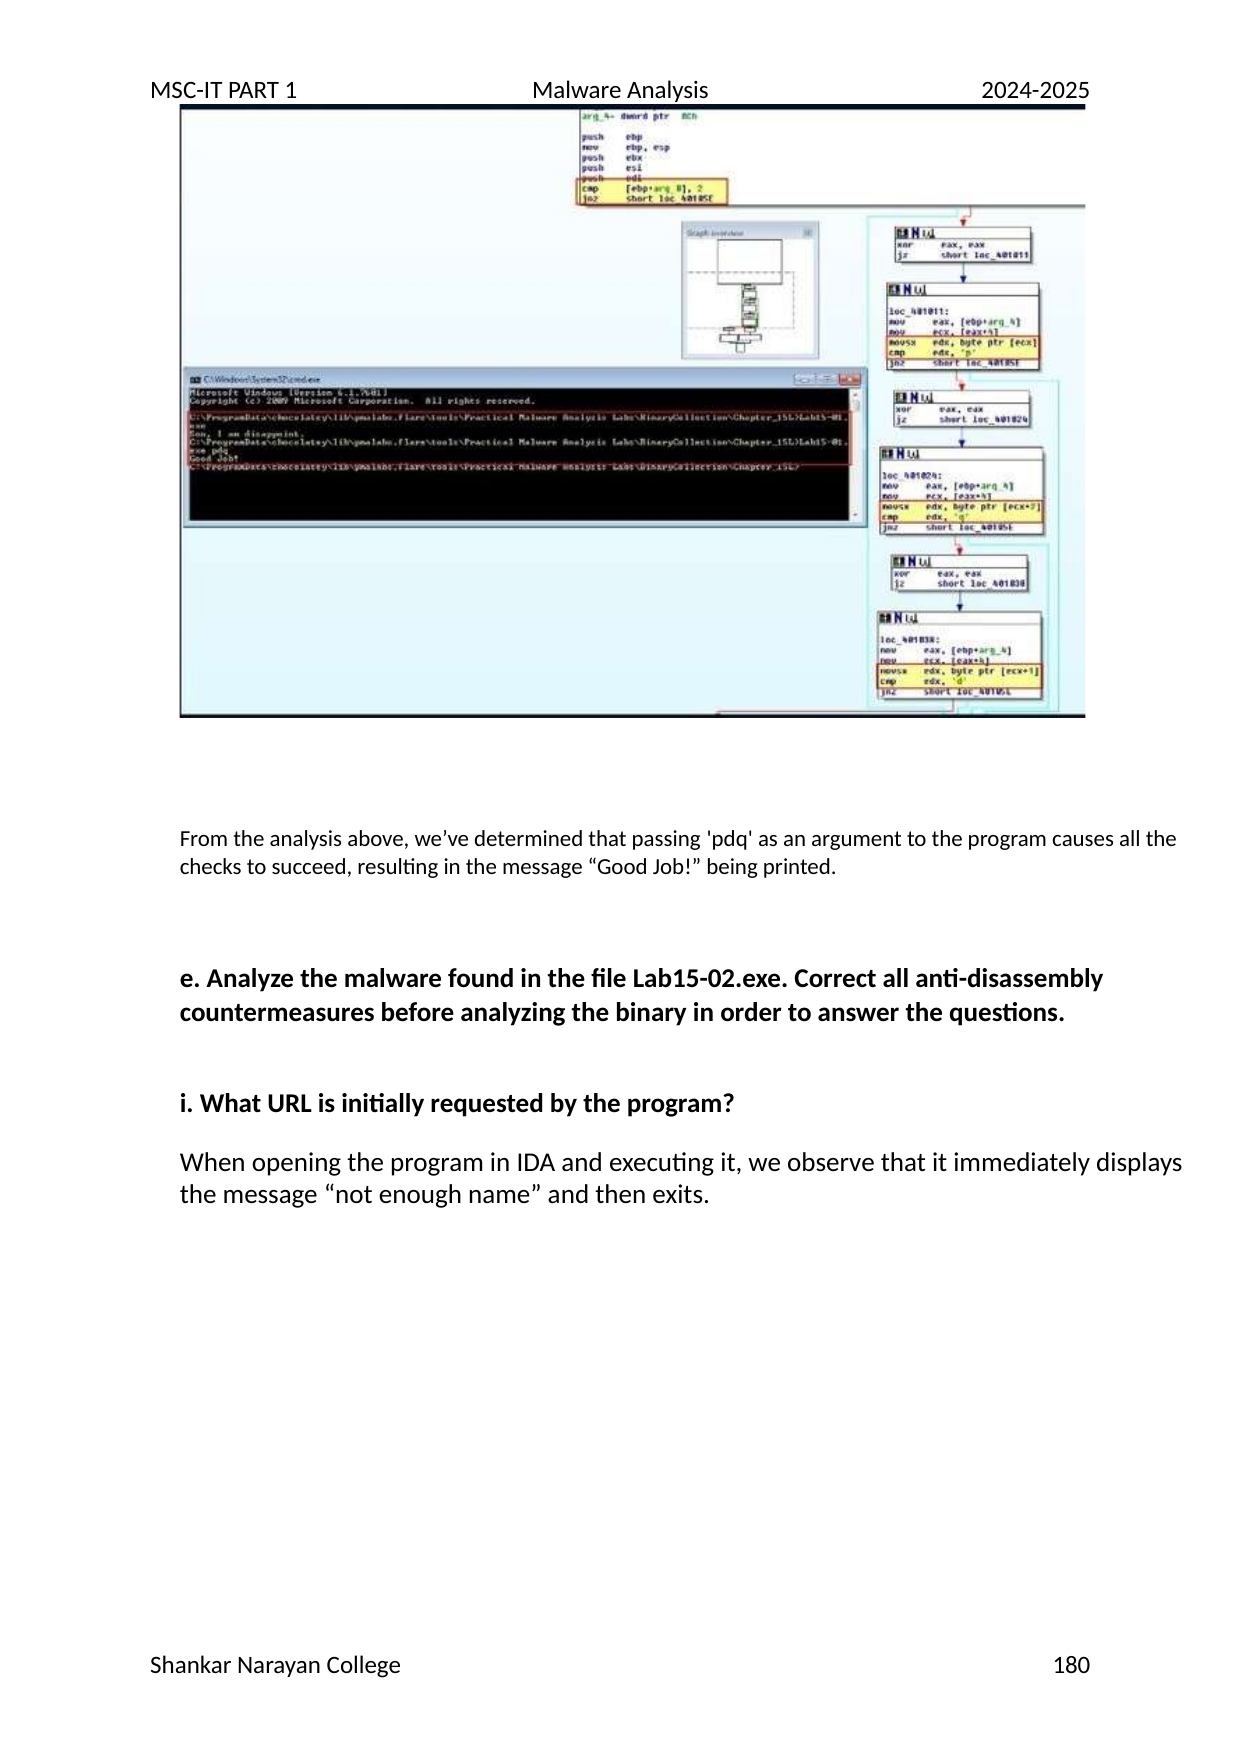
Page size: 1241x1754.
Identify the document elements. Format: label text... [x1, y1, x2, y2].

text When opening the program in IDA and executing it, we observe that it immediately displays the message “not enough name” and then exits. [179, 1145, 1198, 1211]
text i. What URL is initially requested by the program? [179, 1086, 1198, 1119]
text e. Analyze the malware found in the file Lab15-02.exe. Correct all anti-disassembly countermeasures before analyzing the binary in order to answer the questions. [179, 962, 1198, 1028]
text From the analysis above, we’ve determined that passing 'pdq' as an argument to the program causes all the checks to succeed, resulting in the message “Good Job!” being printed. [179, 824, 1198, 880]
picture [179, 104, 1086, 718]
